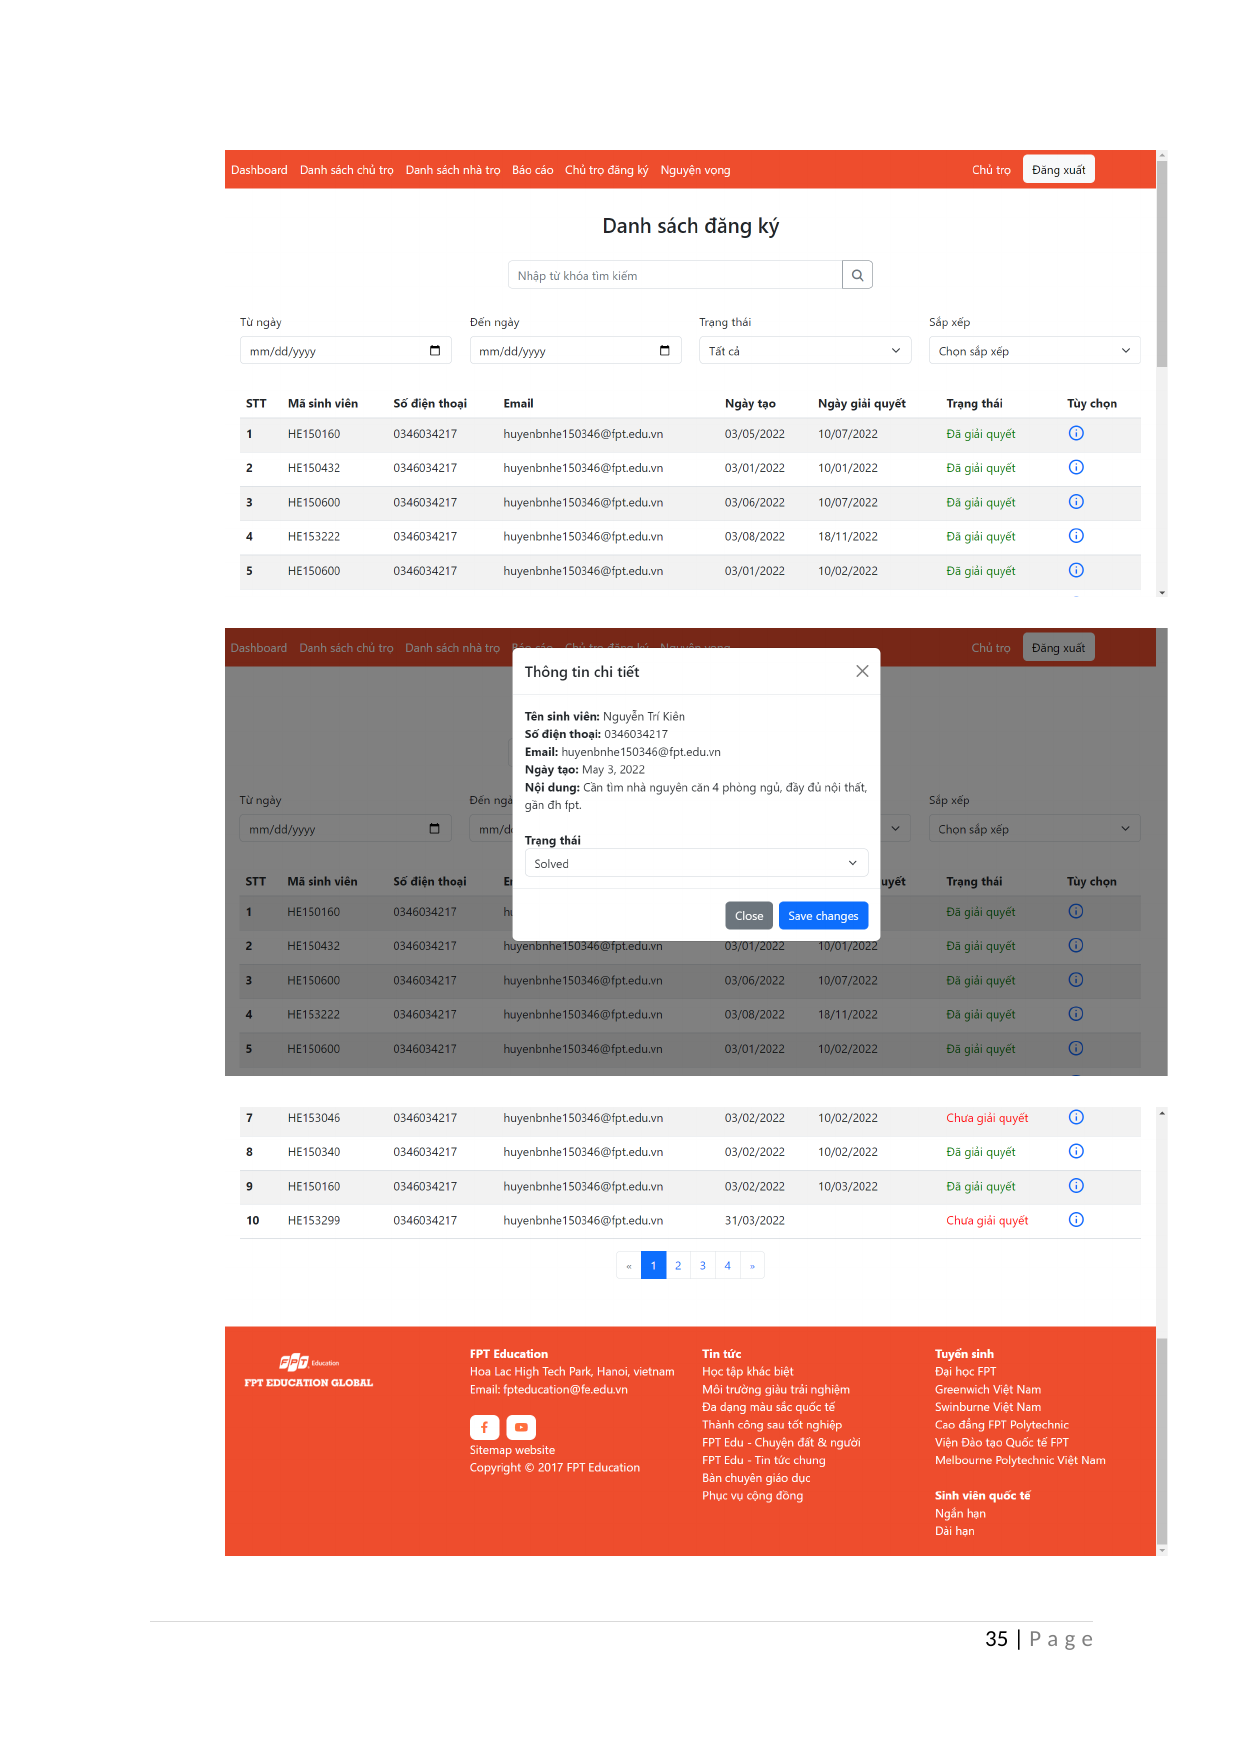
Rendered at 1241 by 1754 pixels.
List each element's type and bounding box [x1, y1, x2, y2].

picture [225, 150, 1168, 597]
picture [225, 1107, 1168, 1556]
picture [225, 628, 1168, 1076]
